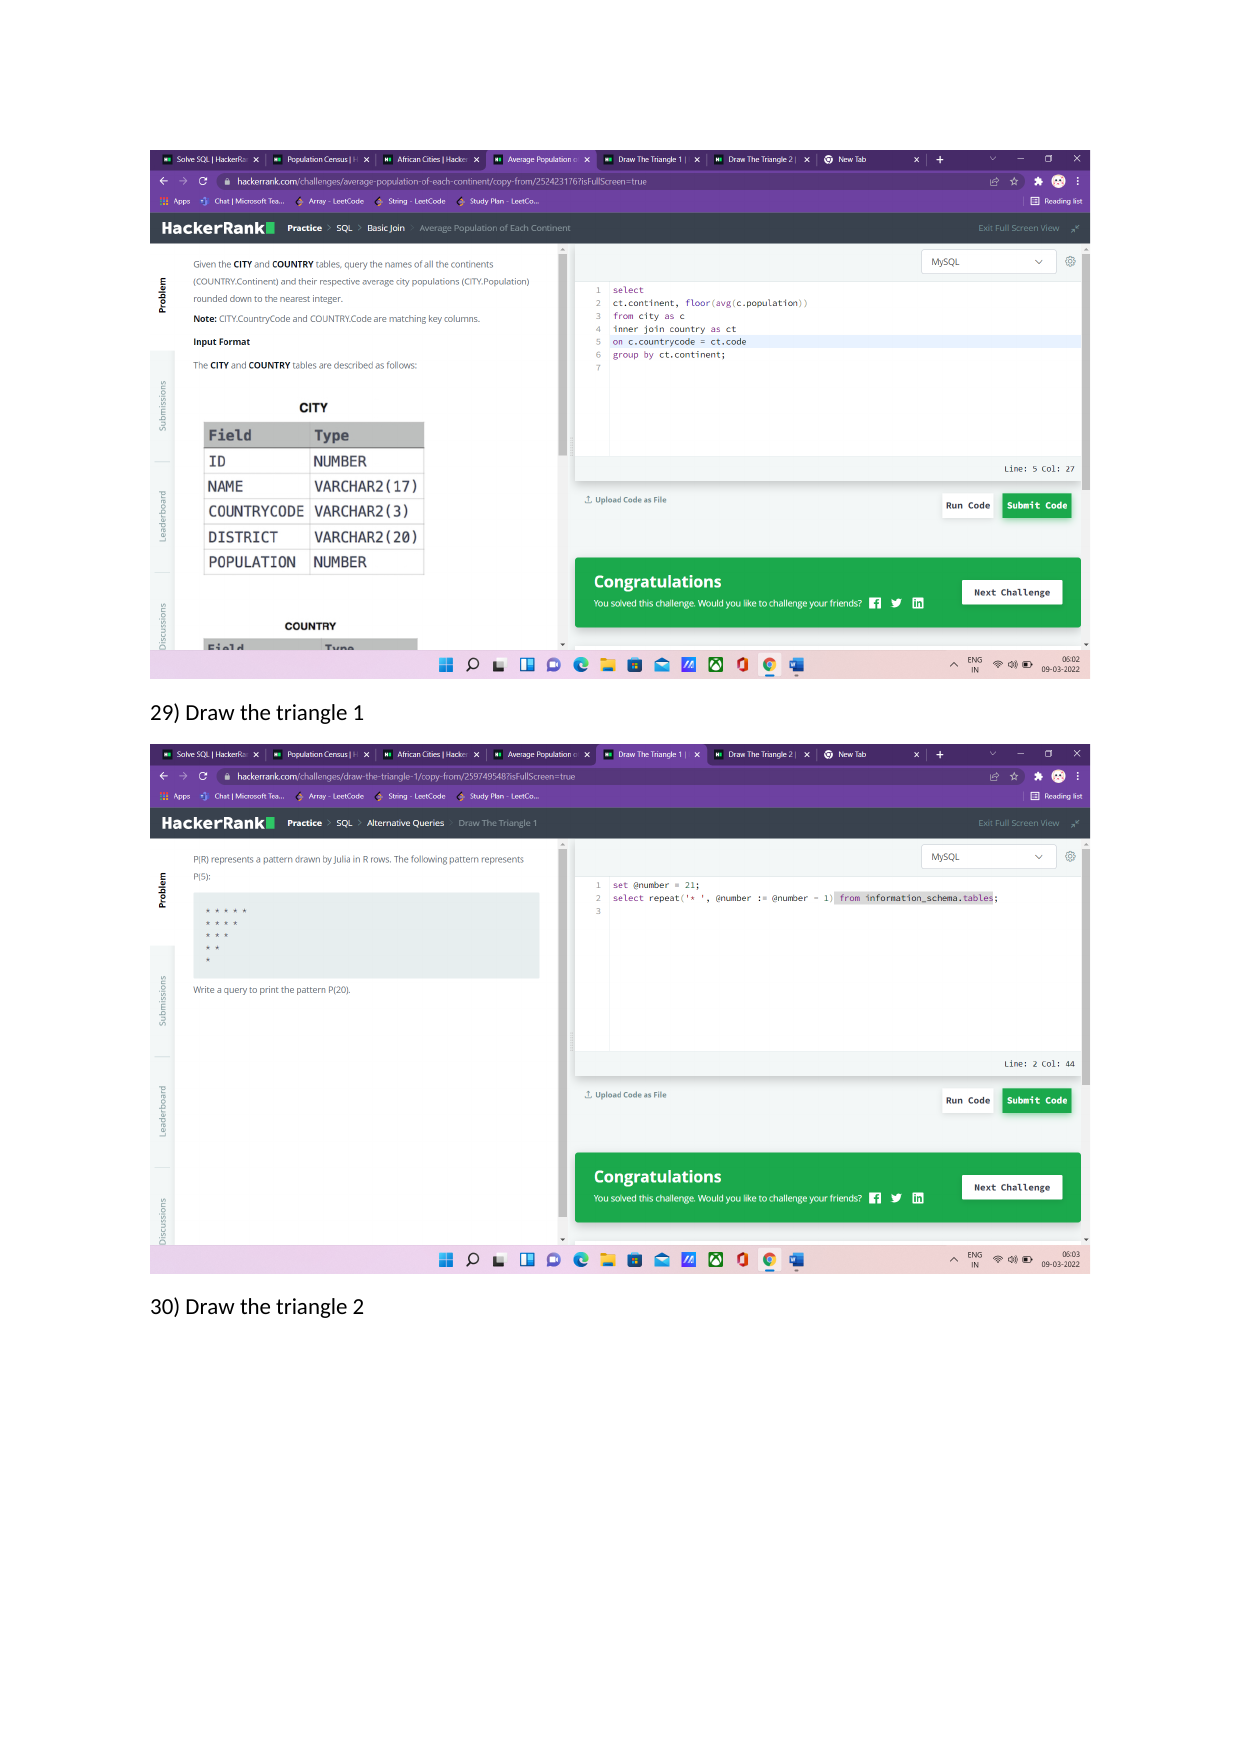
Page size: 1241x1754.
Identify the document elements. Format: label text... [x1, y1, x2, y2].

picture [150, 150, 1091, 679]
text 30) Draw the triangle 2 [150, 1292, 1090, 1320]
text 29) Draw the triangle 1 [150, 698, 1090, 726]
picture [150, 744, 1091, 1274]
